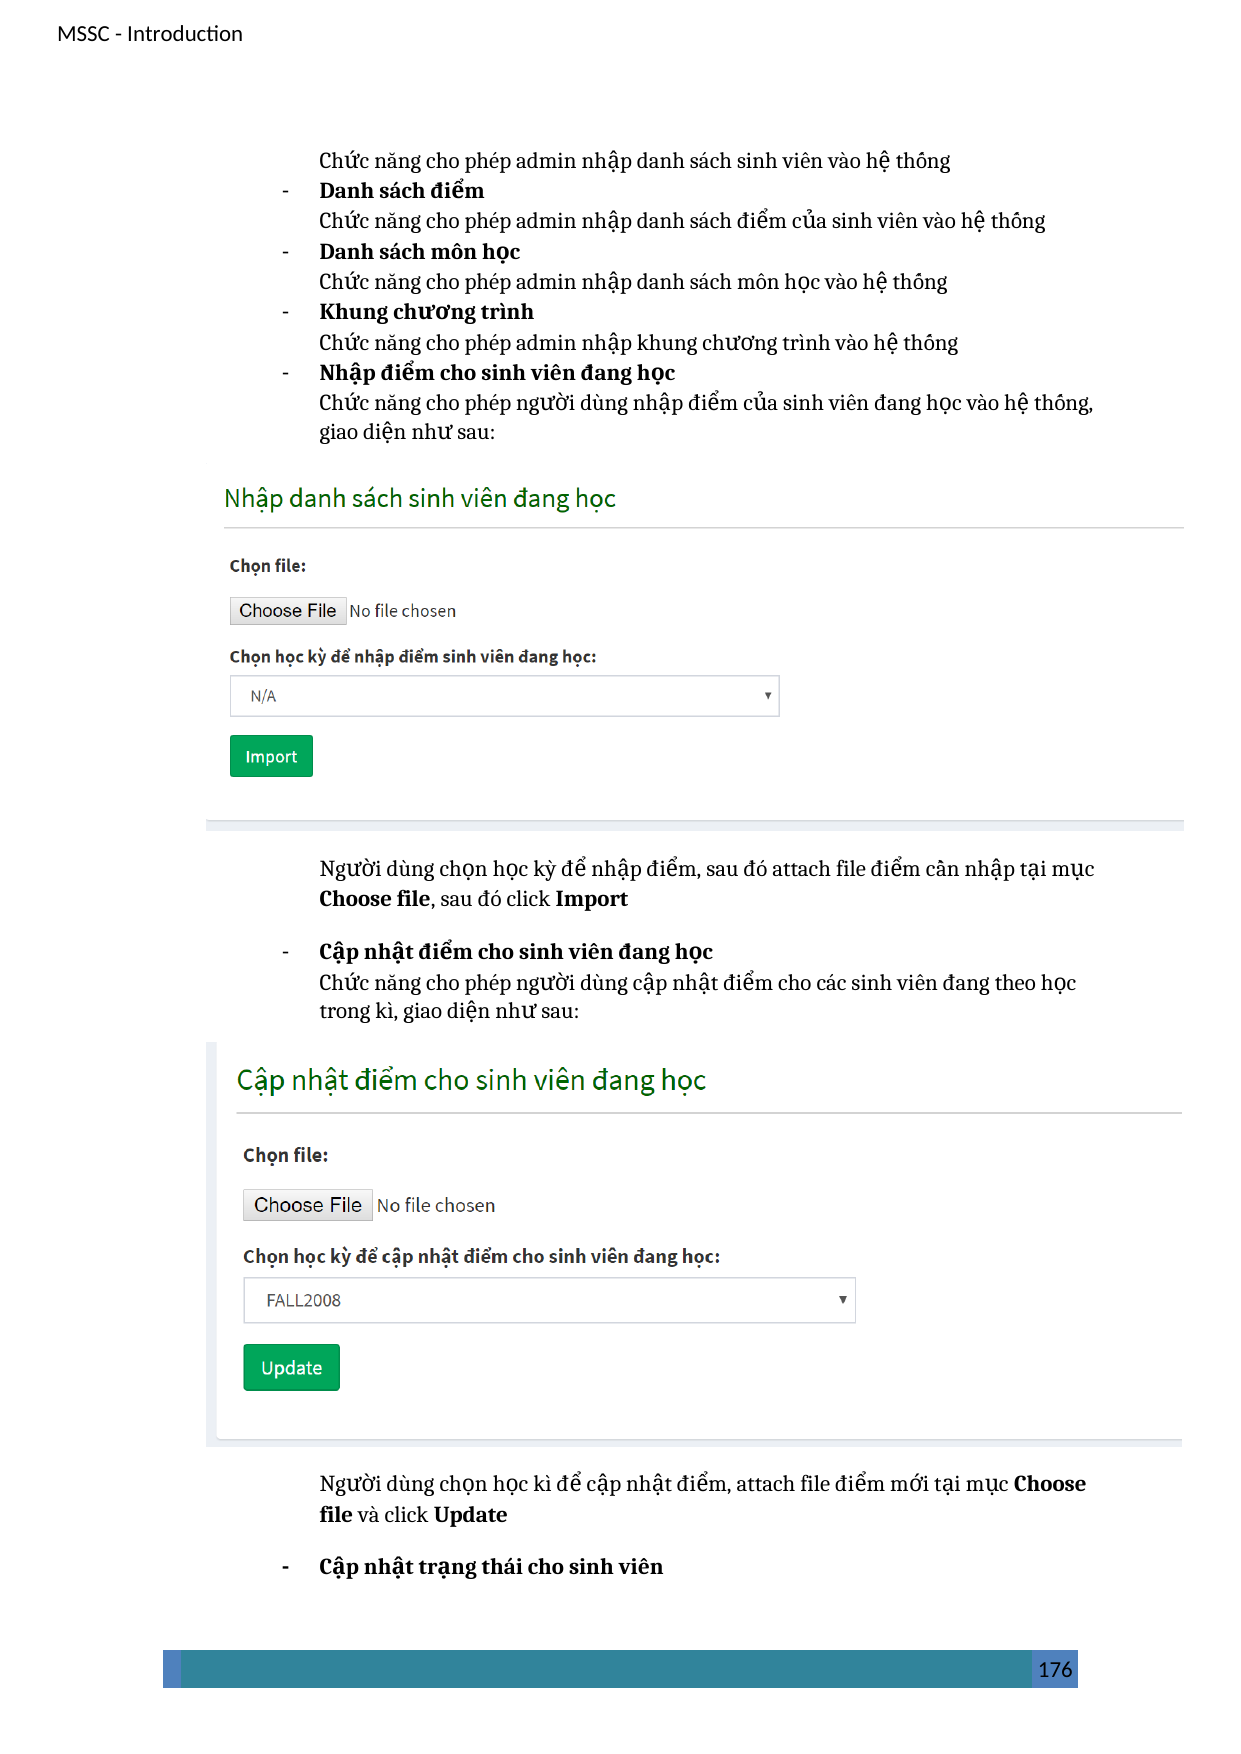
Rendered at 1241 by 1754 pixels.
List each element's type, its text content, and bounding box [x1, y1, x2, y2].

list Khung chương trình [282, 297, 1122, 325]
picture [206, 1042, 1182, 1447]
list Chức năng cho phép admin nhập danh sách sinh viên vào hệ thống [319, 148, 1122, 174]
list Cập nhật điểm cho sinh viên đang học [282, 937, 1122, 965]
list Chức năng cho phép admin nhập danh sách điểm của sinh viên vào hệ thống [319, 208, 1122, 235]
list Cập nhật trạng thái cho sinh viên [282, 1552, 1122, 1581]
list Danh sách điểm [282, 176, 1122, 204]
list Chức năng cho phép admin nhập danh sách môn học vào hệ thống [319, 269, 1122, 295]
list Chức năng cho phép admin nhập khung chương trình vào hệ thống [319, 329, 1122, 356]
list Chức năng cho phép người dùng nhập điểm của sinh viên đang học vào hệ thống, giao diện như sau: [319, 390, 1122, 445]
text Người dùng chọn học kỳ để nhập điểm, sau đó attach file điểm cần nhập tại mục Choose file, sau đó click Import [319, 856, 1122, 913]
list Danh sách môn học [282, 237, 1122, 265]
text Người dùng chọn học kì để cập nhật điểm, attach file điểm mới tại mục Choose file và click Update [319, 1471, 1122, 1528]
list Nhập điểm cho sinh viên đang học [282, 358, 1122, 386]
picture [206, 463, 1184, 831]
list Chức năng cho phép người dùng cập nhật điểm cho các sinh viên đang theo học trong kì, giao diện như sau: [319, 969, 1122, 1024]
